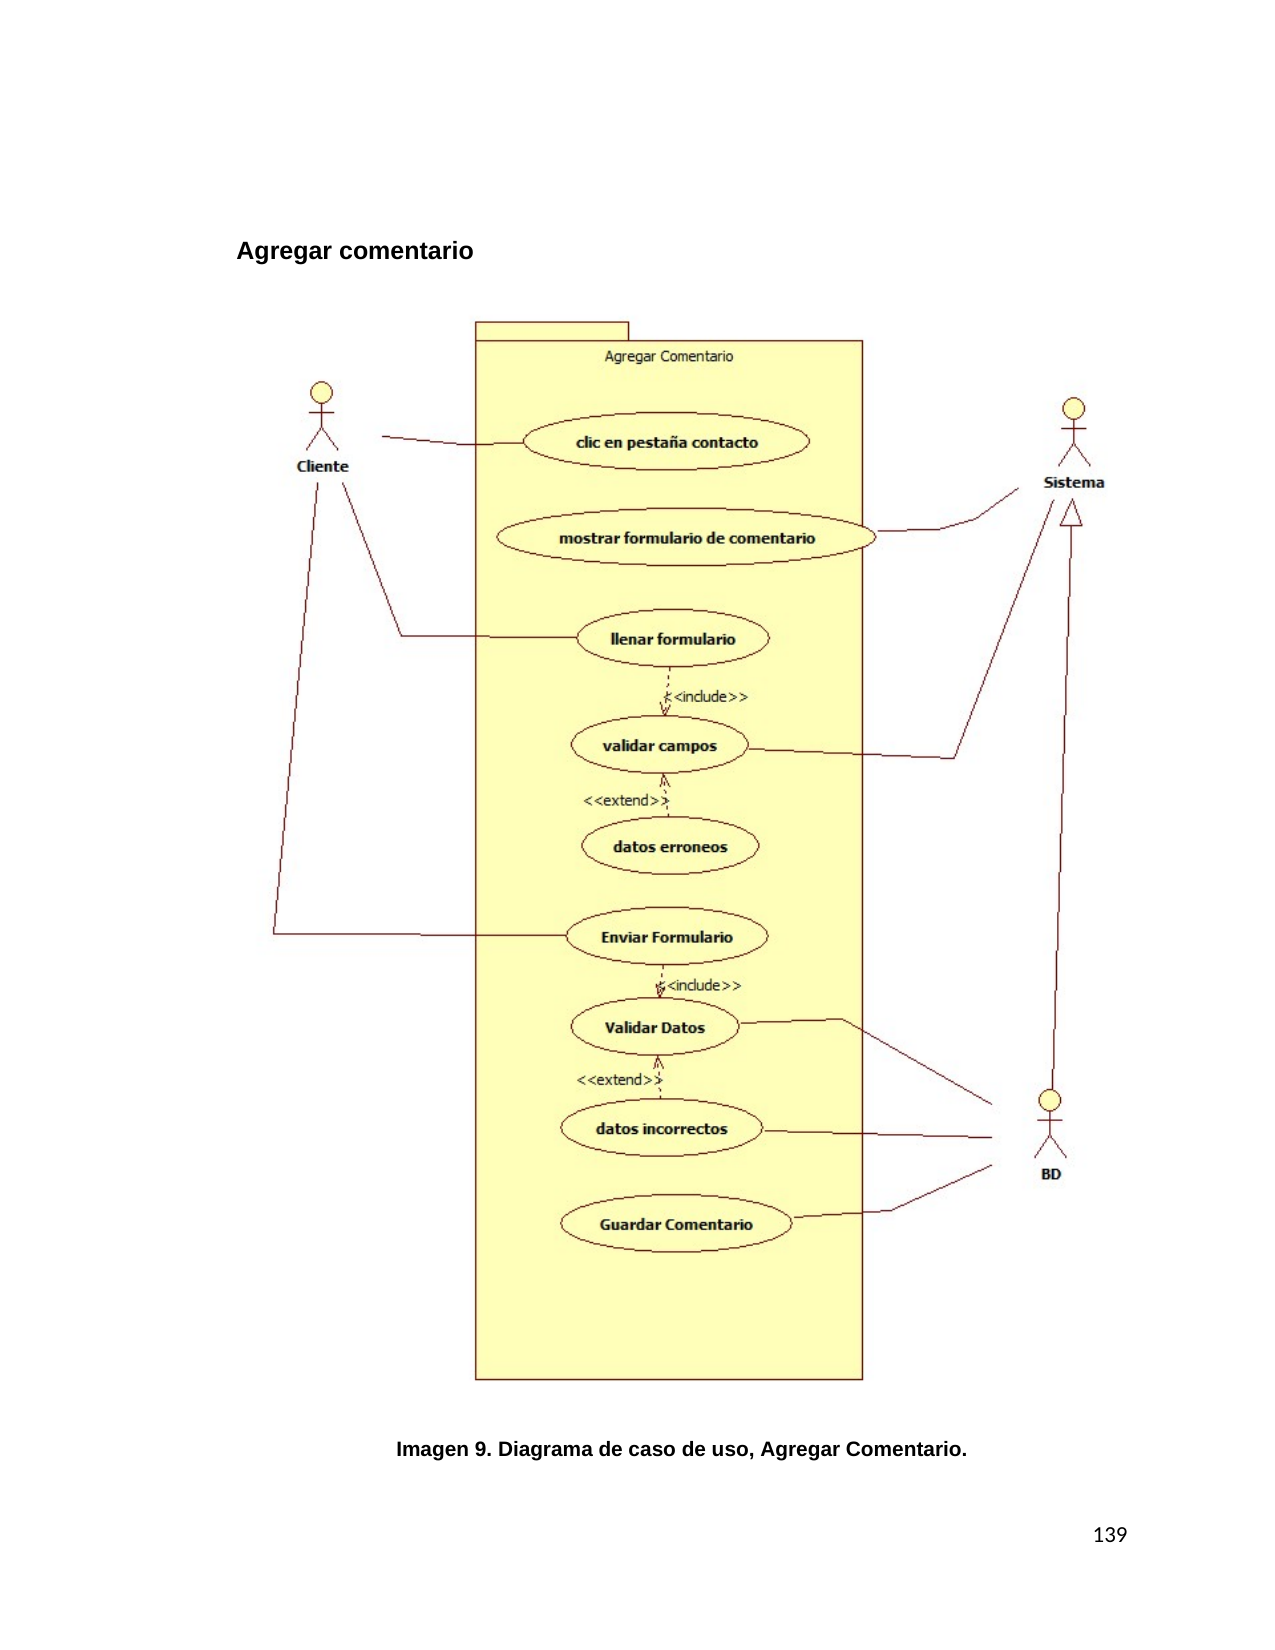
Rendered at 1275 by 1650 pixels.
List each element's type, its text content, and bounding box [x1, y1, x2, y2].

text Agregar comentario [236, 236, 1127, 265]
list Imagen 9. Diagrama de caso de uso, Agregar Comentario. [236, 1437, 1127, 1461]
picture [236, 296, 1157, 1407]
